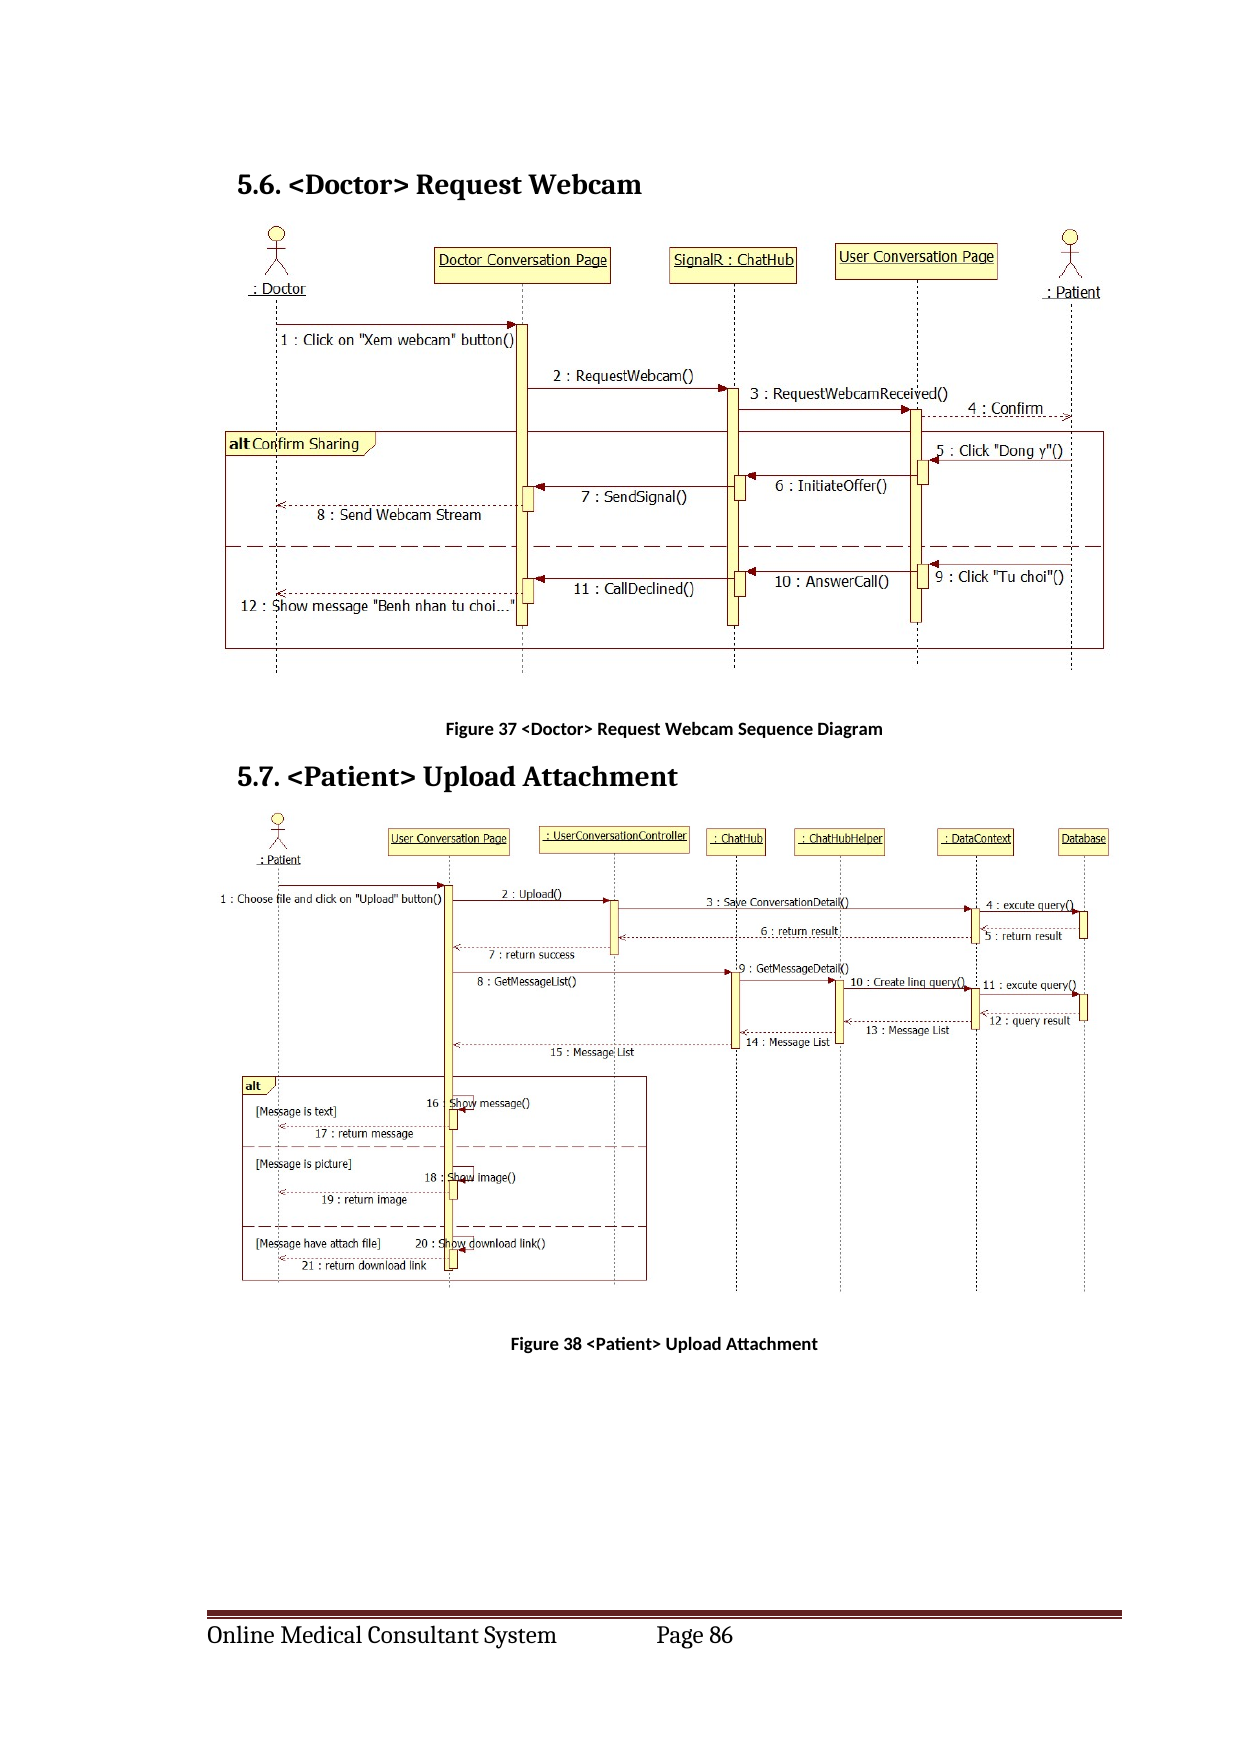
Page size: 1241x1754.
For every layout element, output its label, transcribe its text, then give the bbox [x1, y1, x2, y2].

picture [207, 799, 1122, 1307]
picture [207, 206, 1122, 692]
subtitle <Doctor> Request Webcam [237, 168, 1122, 201]
subtitle <Patient> Upload Attachment [237, 761, 1122, 794]
